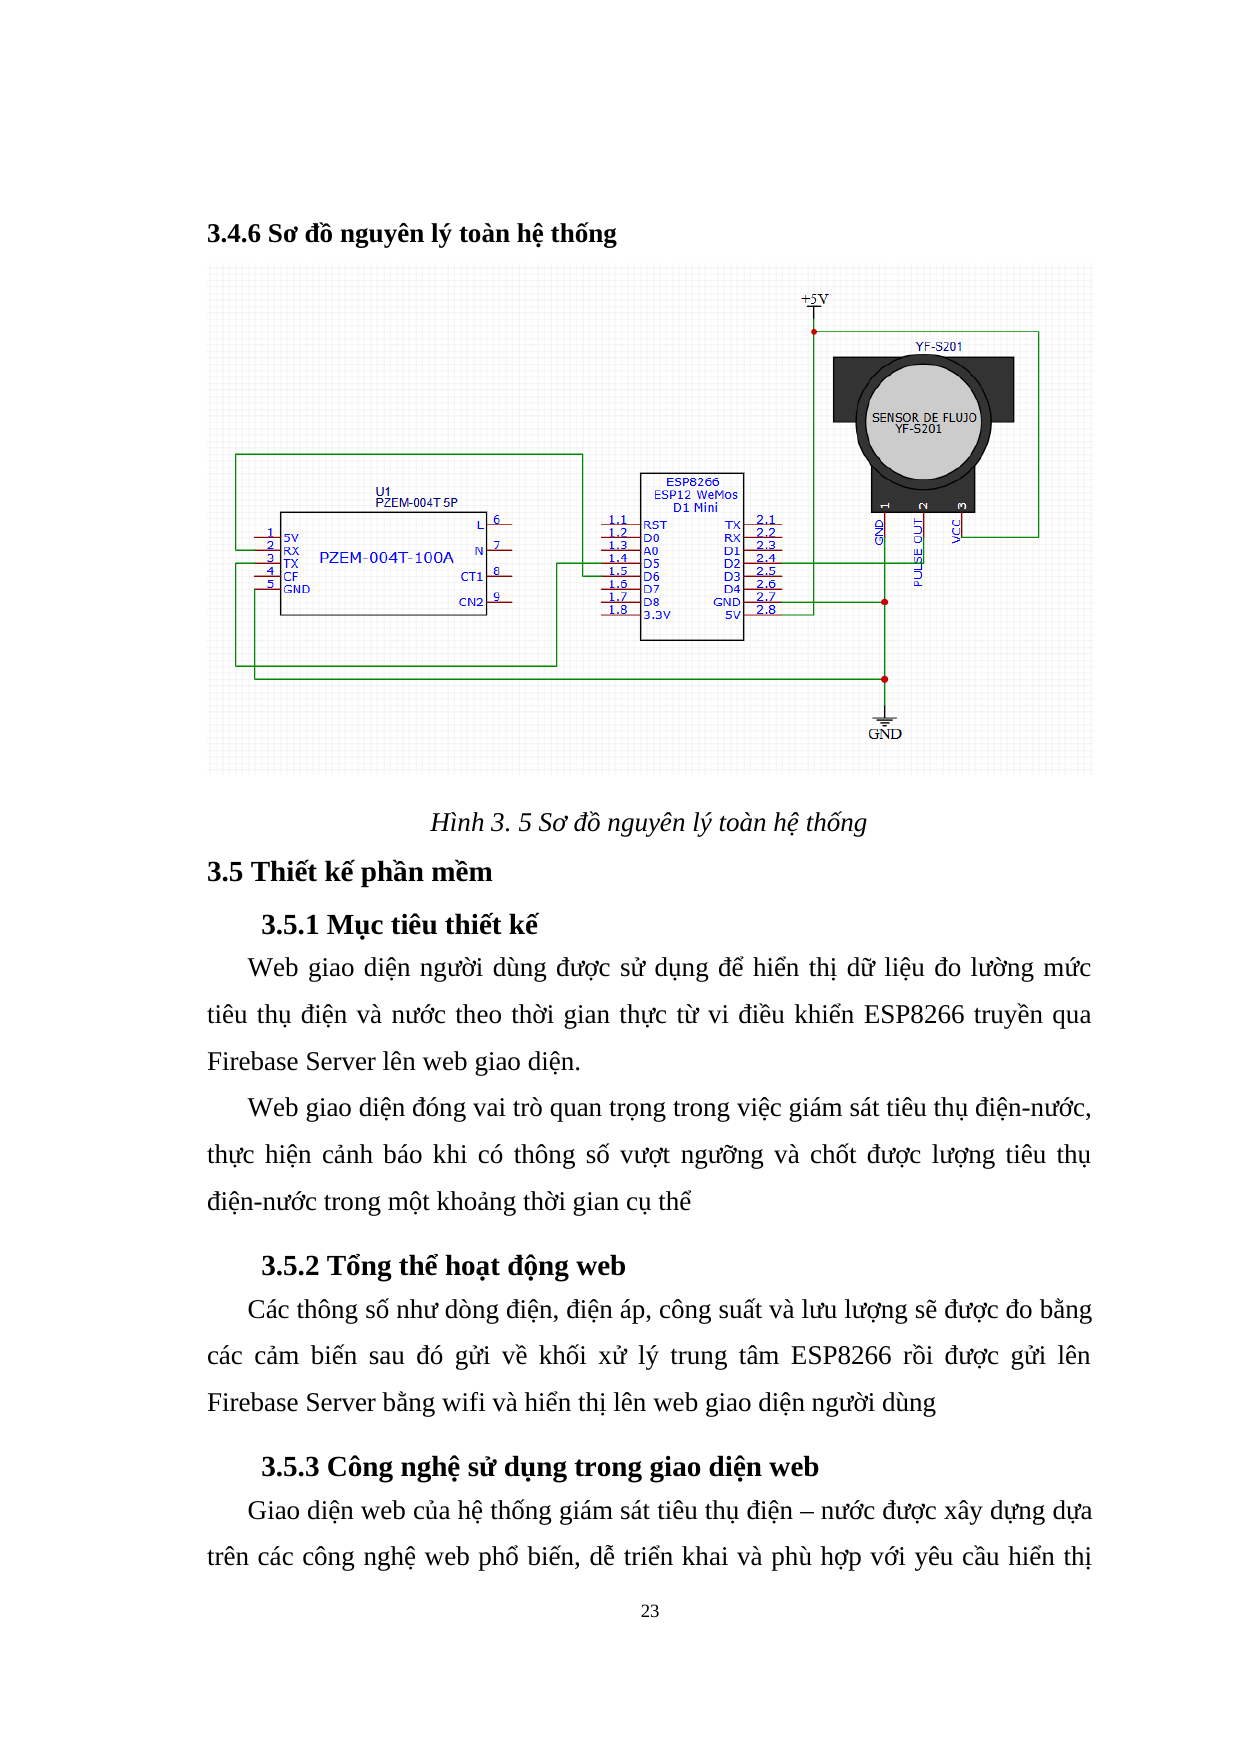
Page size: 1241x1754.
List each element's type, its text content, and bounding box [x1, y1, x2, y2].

text Web giao diện đóng vai trò quan trọng trong việc giám sát tiêu thụ điện-nước, thực hiện cảnh báo khi có thông số vượt ngưỡng và chốt được lượng tiêu thụ điện-nước trong một khoảng thời gian cụ thể [207, 1092, 1093, 1216]
subtitle 3.5.3 Công nghệ sử dụng trong giao diện web [261, 1449, 1093, 1483]
picture [206, 263, 1094, 775]
subtitle 3.5.1 Mục tiêu thiết kế [261, 907, 1093, 941]
text Web giao diện người dùng được sử dụng để hiển thị dữ liệu đo lường mức tiêu thụ điện và nước theo thời gian thực từ vi điều khiển ESP8266 truyền qua Firebase Server lên web giao diện. [207, 952, 1093, 1076]
subtitle 3.5.2 Tổng thể hoạt động web [261, 1248, 1093, 1282]
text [207, 1494, 1093, 1572]
text Các thông số như dòng điện, điện áp, công suất và lưu lượng sẽ được đo bằng các cảm biến sau đó gửi về khối xử lý trung tâm ESP8266 rồi được gửi lên Firebase Server bằng wifi và hiển thị lên web giao diện người dùng [207, 1293, 1093, 1417]
subtitle 3.5 Thiết kế phần mềm [207, 854, 1093, 888]
text 3.4.6 Sơ đồ nguyên lý toàn hệ thống [207, 217, 1093, 248]
